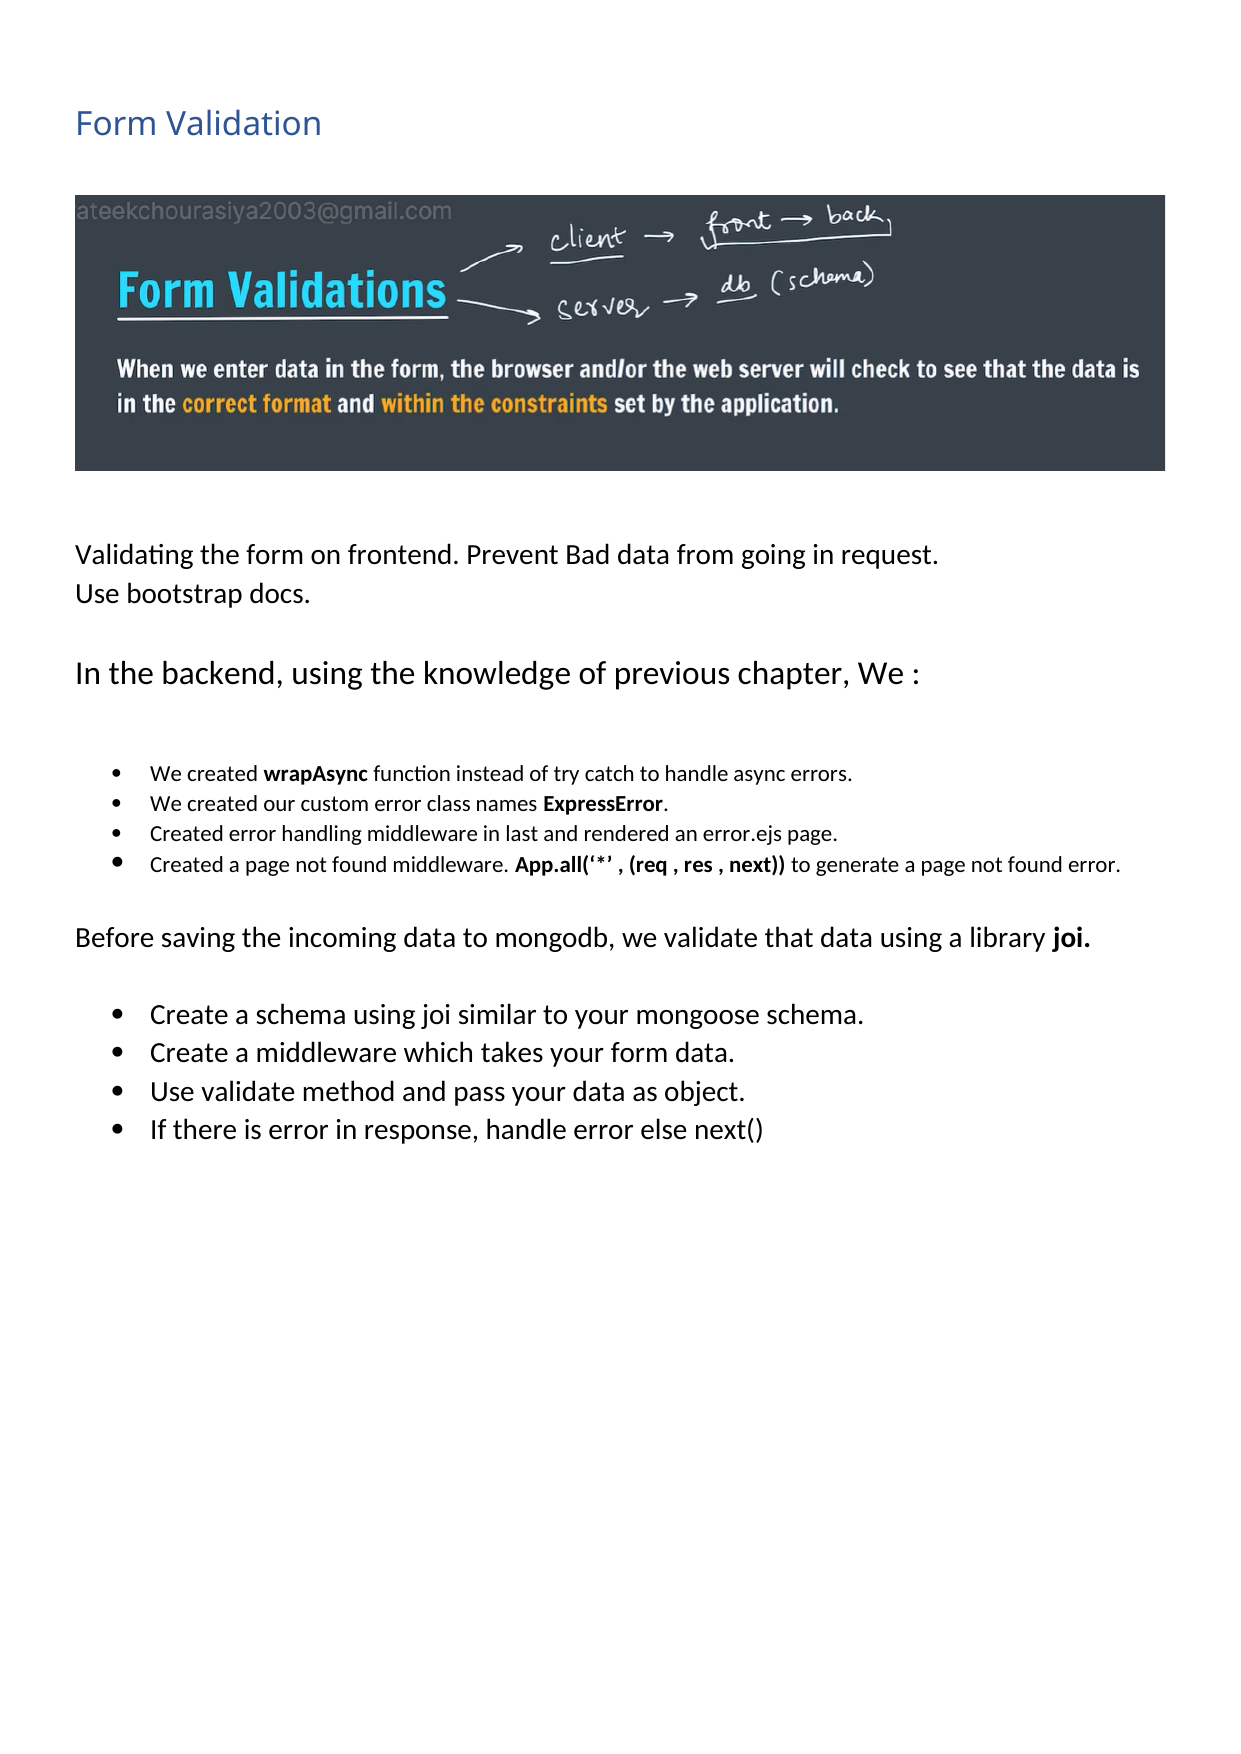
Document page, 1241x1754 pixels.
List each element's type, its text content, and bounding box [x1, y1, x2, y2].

list Create a middleware which takes your form data. [112, 1034, 1165, 1070]
text Validating the form on frontend. Prevent Bad data from going in request. [75, 536, 1165, 572]
list We created our custom error class names ExpressError. [112, 789, 1165, 817]
list Created error handling middleware in last and rendered an error.ejs page. [112, 819, 1165, 848]
list Create a schema using joi similar to your mongoose schema. [112, 996, 1165, 1032]
list Use validate method and pass your data as object. [112, 1073, 1165, 1108]
list Created a page not found middleware. App.all(‘*’ , (req , res , next)) to generate a page not found error. [112, 850, 1165, 878]
list We created wrapAsync function instead of try catch to handle async errors. [112, 759, 1165, 787]
text Before saving the incoming data to mongodb, we validate that data using a library joi. [75, 919, 1165, 955]
list If there is error in response, handle error else next() [112, 1111, 1165, 1147]
text In the backend, using the knowledge of previous chapter, We : [75, 652, 1165, 692]
subtitle Form Validation [75, 100, 1165, 145]
text Use bootstrap docs. [75, 575, 1165, 610]
picture [75, 195, 1166, 471]
